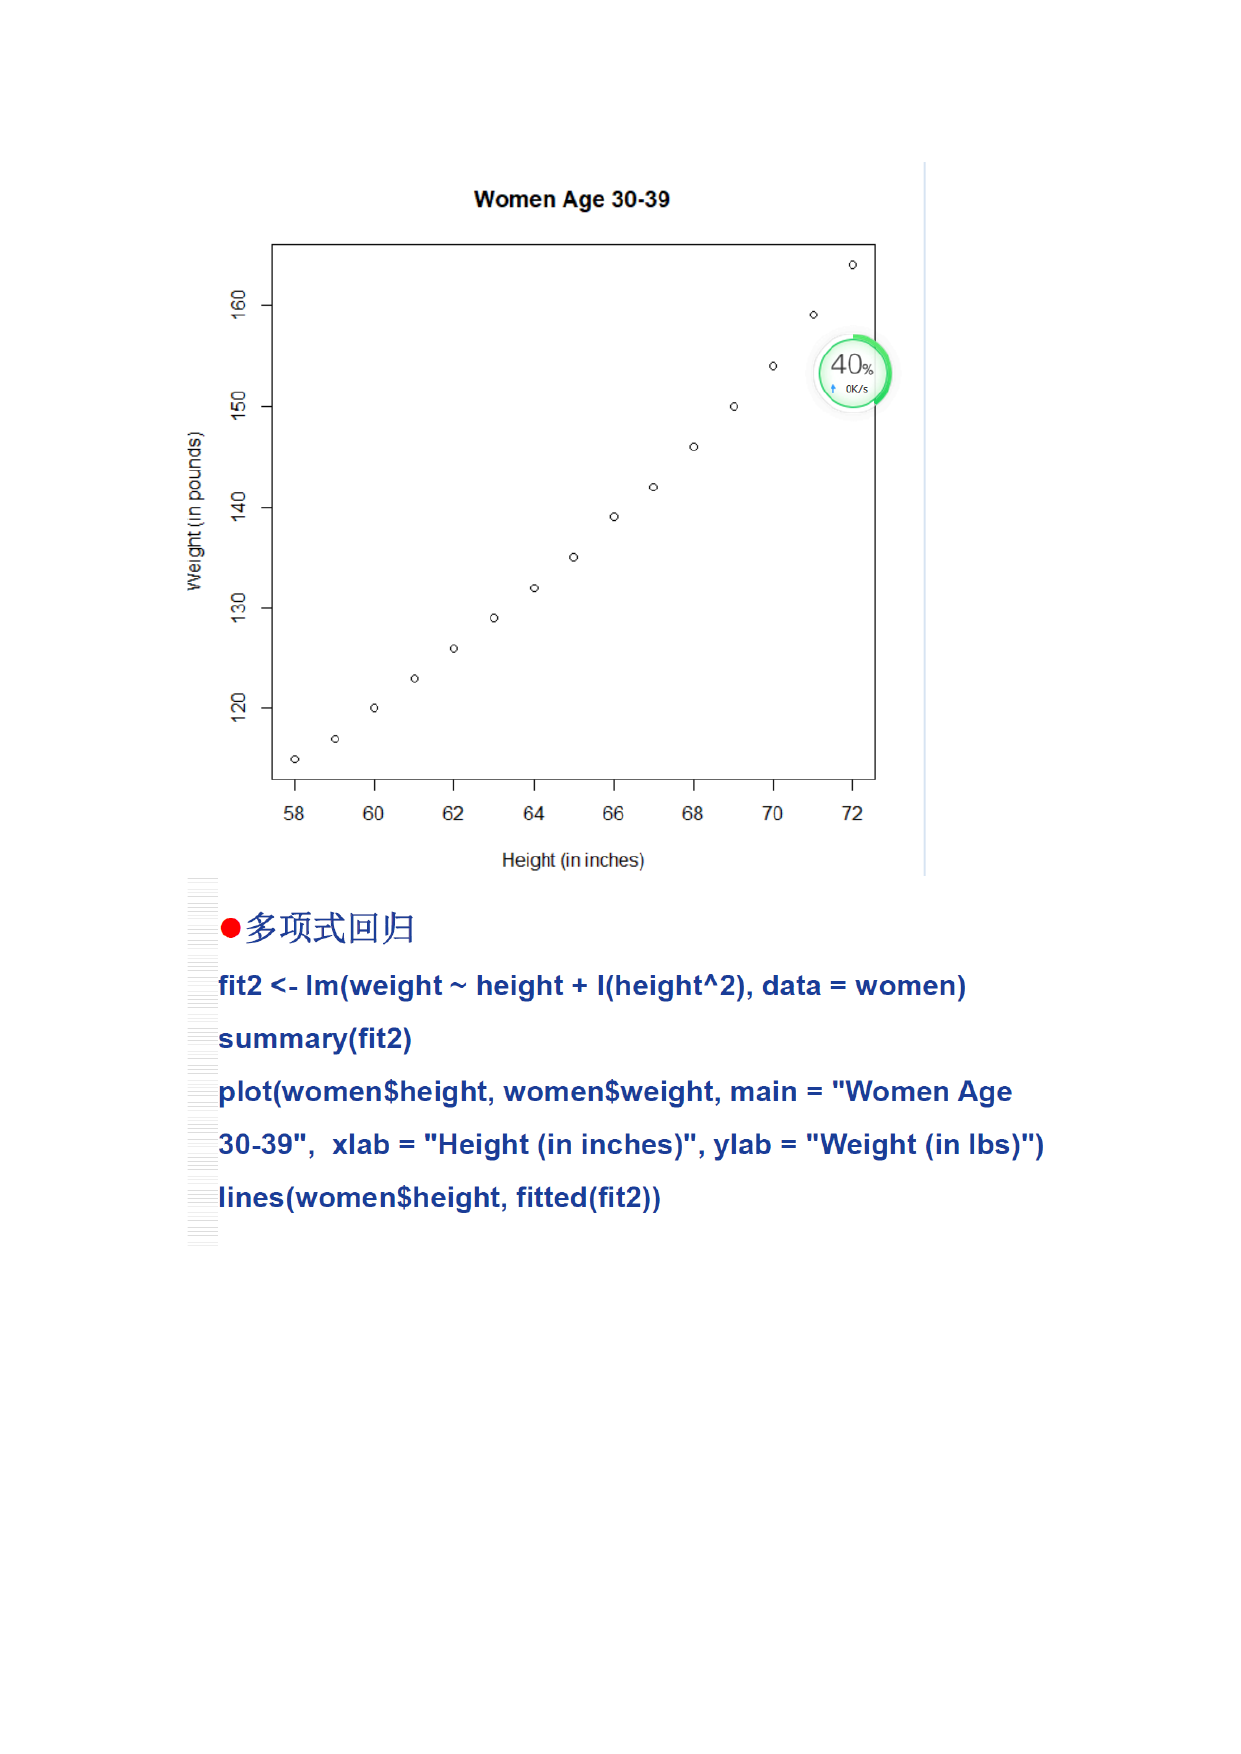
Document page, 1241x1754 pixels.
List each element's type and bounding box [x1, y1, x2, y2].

picture [187, 877, 1052, 1246]
picture [187, 162, 926, 876]
